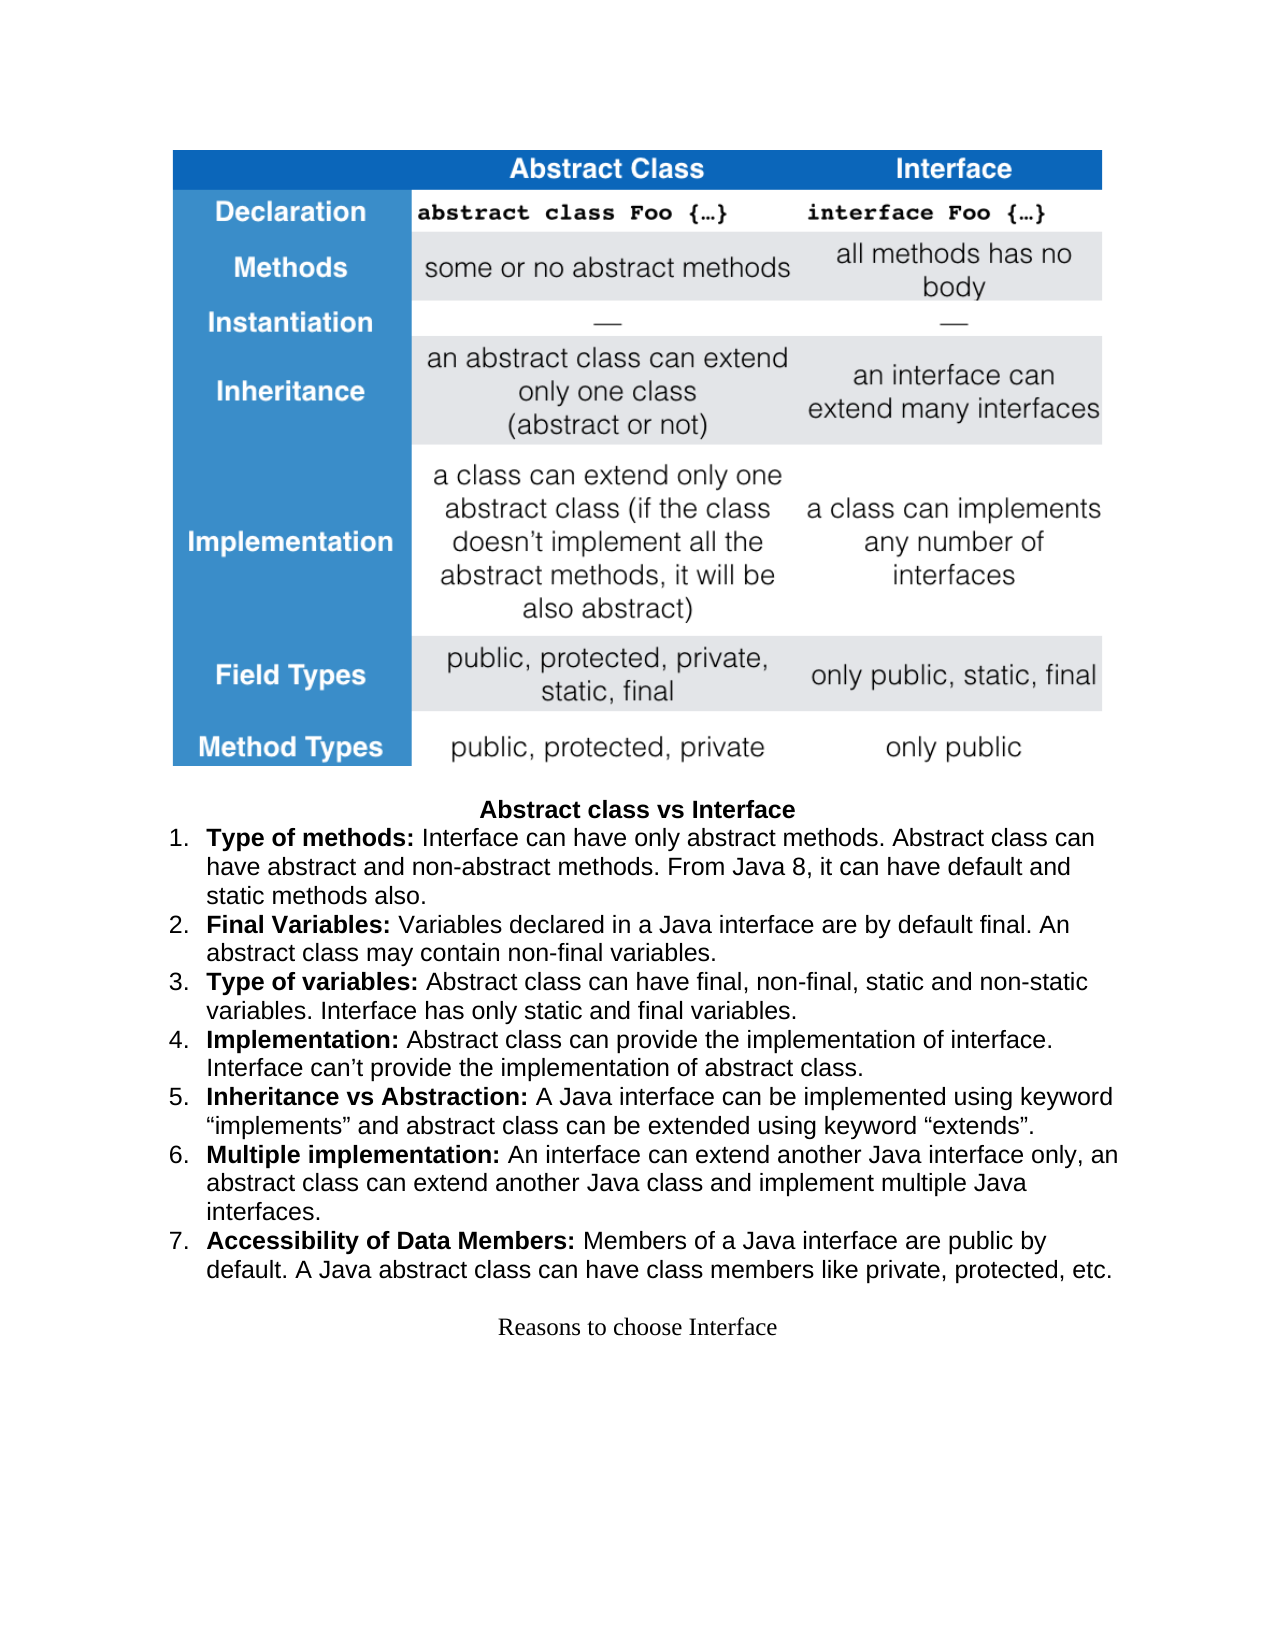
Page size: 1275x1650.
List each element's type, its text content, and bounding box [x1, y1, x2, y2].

text Reasons to choose Interface [150, 1312, 1125, 1341]
list Type of methods: Interface can have only abstract methods. Abstract class can have abstract and non-abstract methods. From Java 8, it can have default and static methods also. [169, 823, 1125, 910]
list Inheritance vs Abstraction: A Java interface can be implemented using keyword “implements” and abstract class can be extended using keyword “extends”. [169, 1082, 1125, 1140]
picture [172, 150, 1103, 766]
text Abstract class vs Interface [150, 795, 1125, 823]
list Accessibility of Data Members: Members of a Java interface are public by default. A Java abstract class can have class members like private, protected, etc. [169, 1226, 1125, 1283]
list Type of variables: Abstract class can have final, non-final, static and non-static variables. Interface has only static and final variables. [169, 967, 1125, 1025]
list Implementation: Abstract class can provide the implementation of interface. Interface can’t provide the implementation of abstract class. [169, 1025, 1125, 1082]
list Final Variables: Variables declared in a Java interface are by default final. An abstract class may contain non-final variables. [169, 910, 1125, 967]
list Multiple implementation: An interface can extend another Java interface only, an abstract class can extend another Java class and implement multiple Java interfaces. [169, 1140, 1125, 1226]
